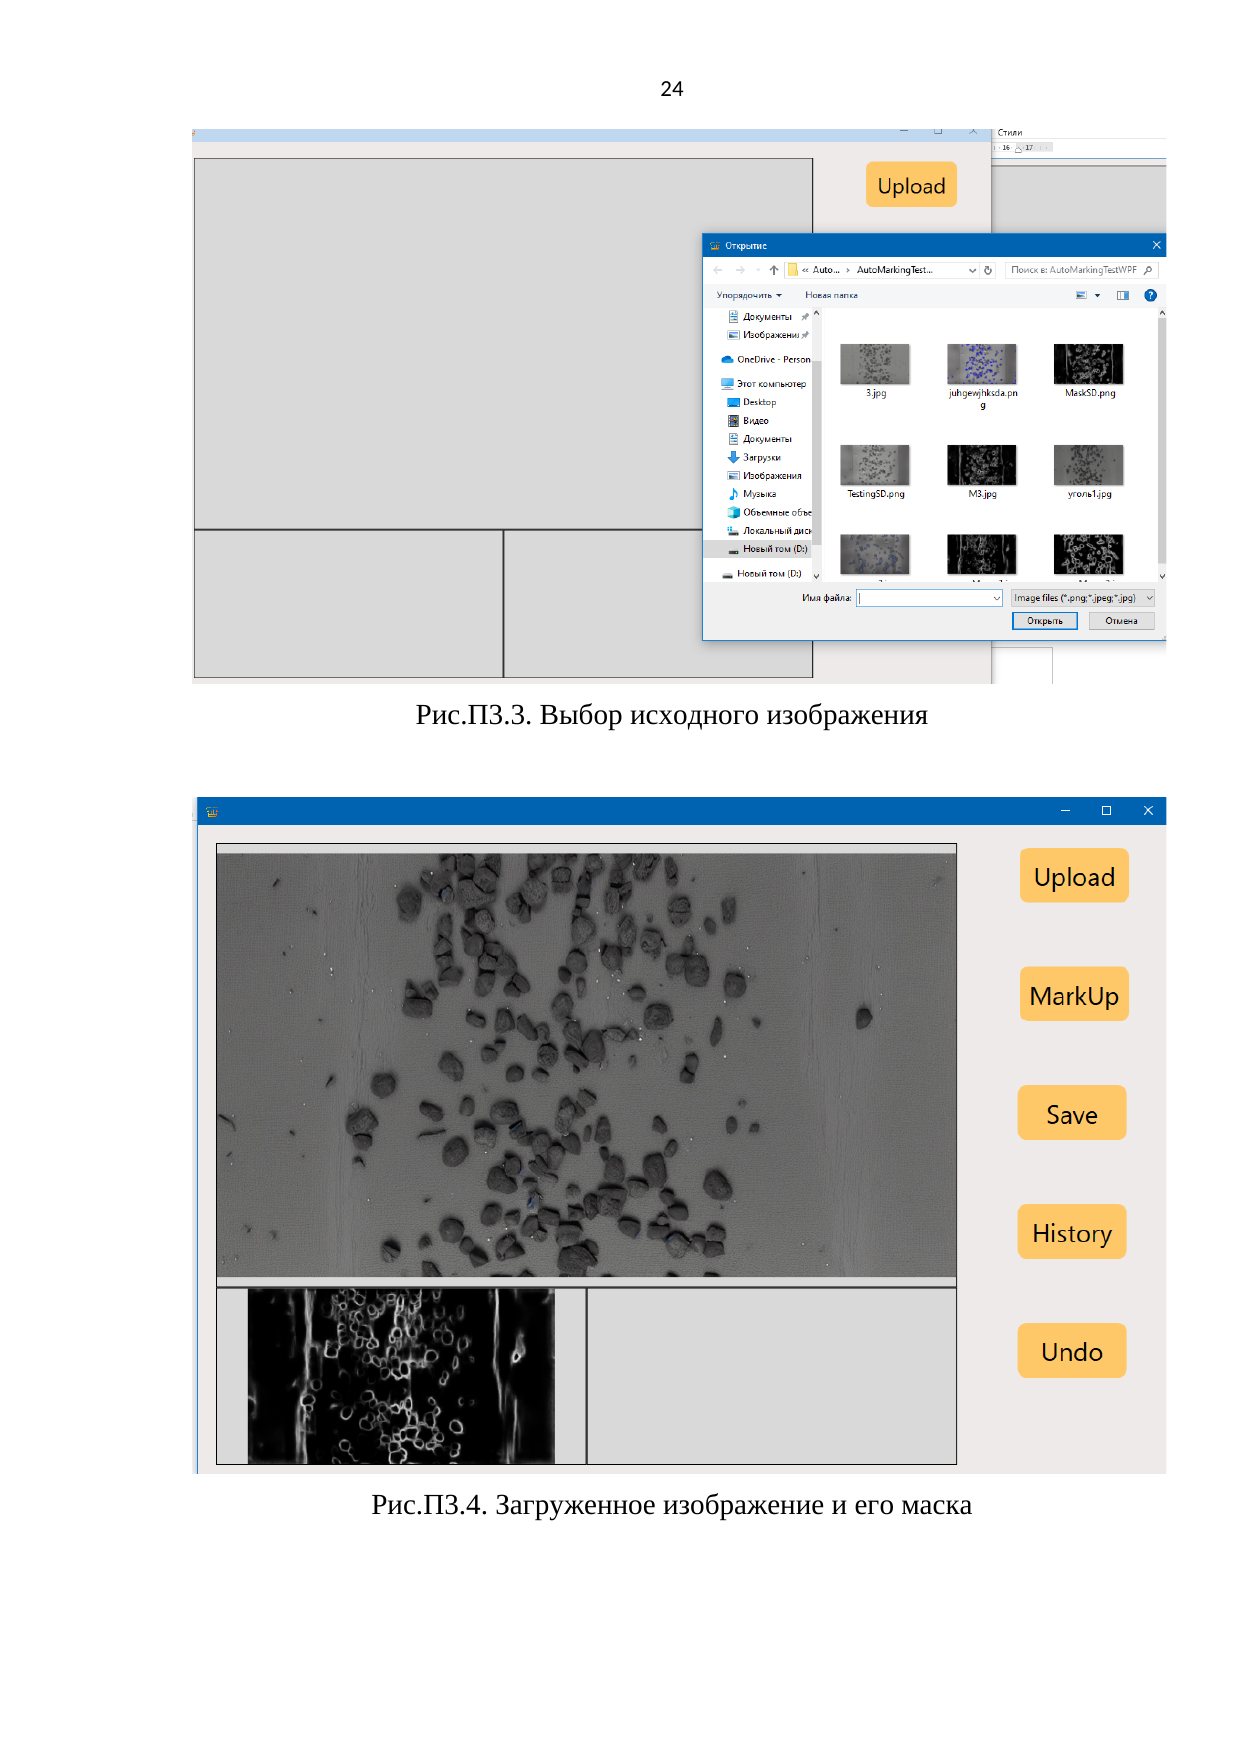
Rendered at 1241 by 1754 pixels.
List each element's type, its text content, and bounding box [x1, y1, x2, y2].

picture [192, 797, 1167, 1474]
text Рис.П3.3. Выбор исходного изображения [133, 697, 1152, 731]
picture [192, 129, 1167, 684]
text Рис.П3.4. Загруженное изображение и его маска [133, 1487, 1152, 1521]
